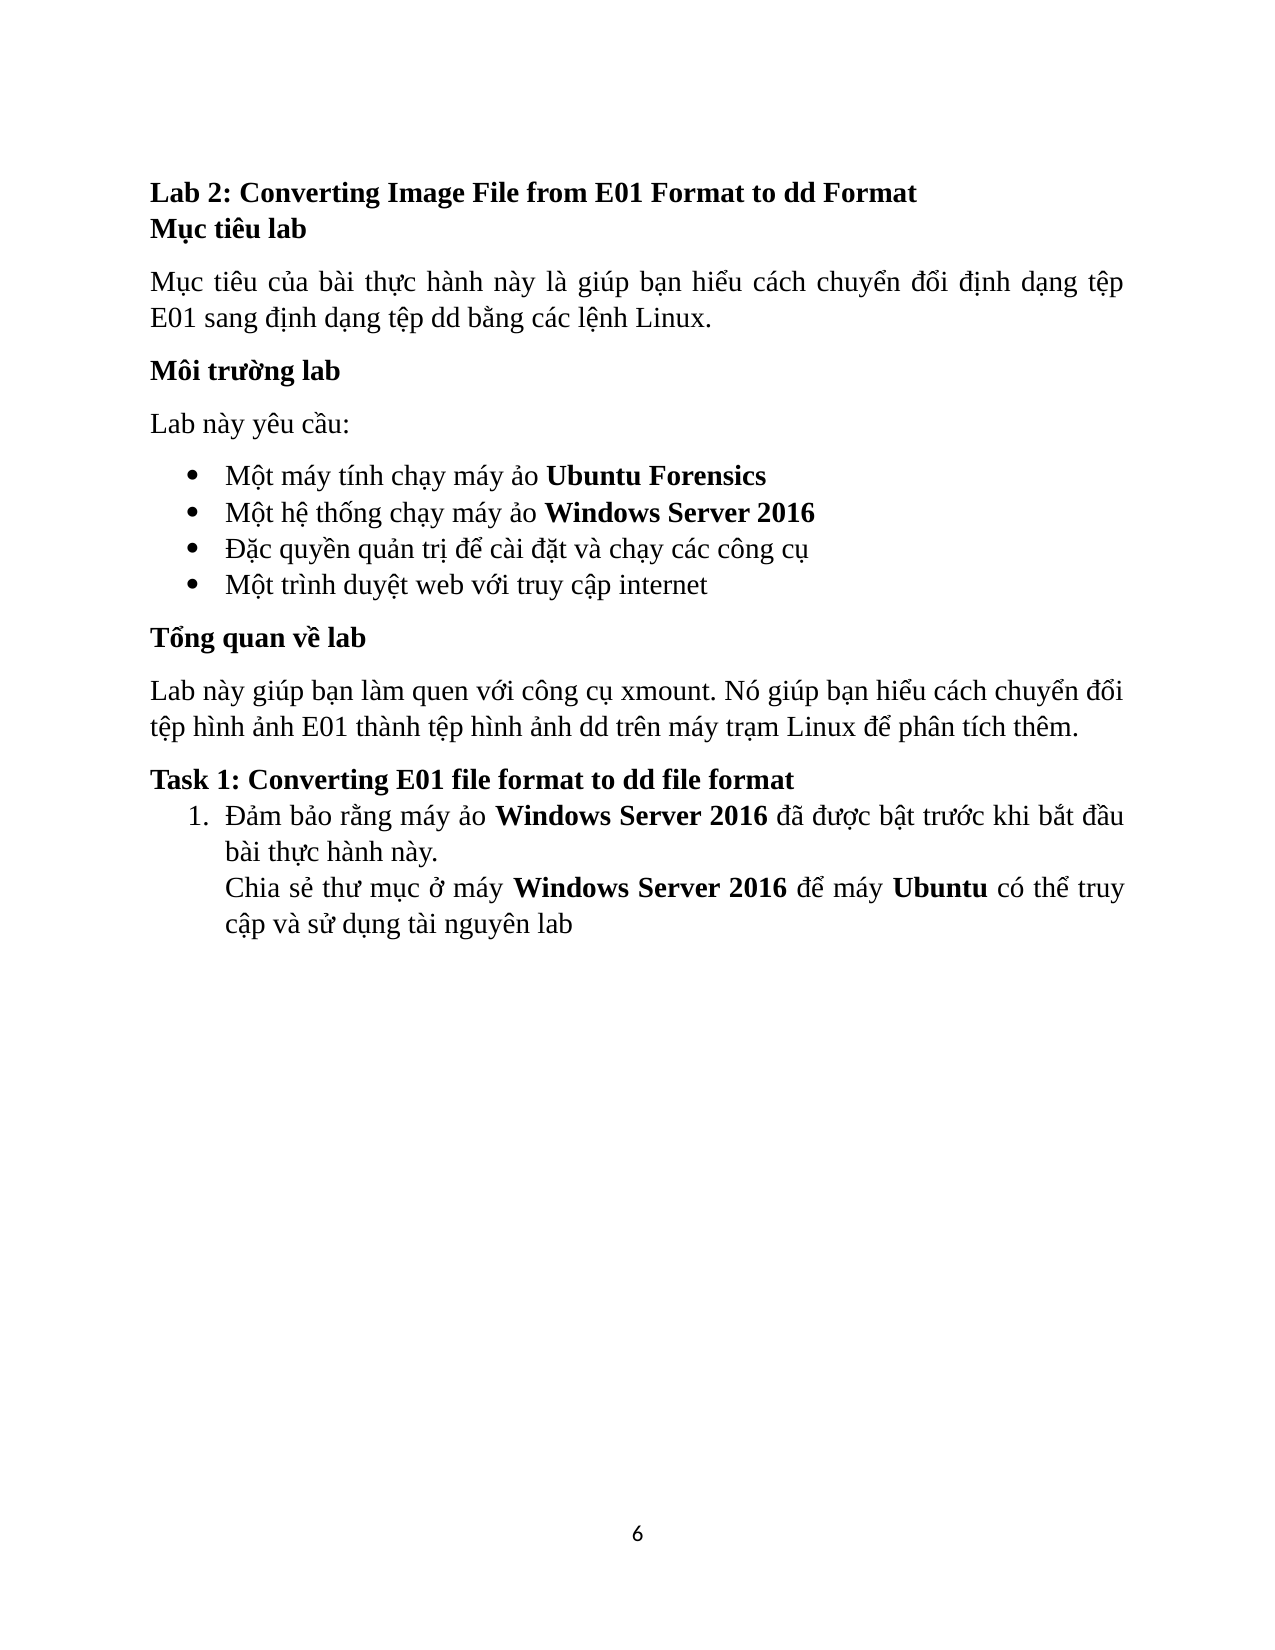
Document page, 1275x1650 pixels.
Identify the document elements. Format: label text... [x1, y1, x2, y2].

list Một hệ thống chạy máy ảo Windows Server 2016 [187, 495, 1125, 528]
text Môi trường lab [150, 353, 1125, 386]
text Lab này yêu cầu: [150, 406, 1125, 439]
subtitle Lab 2: Converting Image File from E01 Format to dd Format [150, 175, 1125, 208]
list Một máy tính chạy máy ảo Ubuntu Forensics [187, 458, 1125, 492]
text Tổng quan về lab [150, 620, 1125, 654]
text Mục tiêu của bài thực hành này là giúp bạn hiểu cách chuyển đổi định dạng tệp E01 sang định dạng tệp dd bằng các lệnh Linux. [150, 264, 1125, 334]
list Đặc quyền quản trị để cài đặt và chạy các công cụ [187, 531, 1125, 565]
list Một trình duyệt web với truy cập internet [187, 567, 1125, 601]
list Chia sẻ thư mục ở máy Windows Server 2016 để máy Ubuntu có thể truy cập và sử dụng tài nguyên lab [225, 870, 1125, 940]
text Lab này giúp bạn làm quen với công cụ xmount. Nó giúp bạn hiểu cách chuyển đổi tệp hình ảnh E01 thành tệp hình ảnh dd trên máy trạm Linux để phân tích thêm. [150, 673, 1125, 743]
text Mục tiêu lab [150, 211, 1125, 245]
subtitle Task 1: Converting E01 file format to dd file format [150, 762, 1125, 796]
list Đảm bảo rằng máy ảo Windows Server 2016 đã được bật trước khi bắt đầu bài thực hành này. [187, 798, 1125, 868]
